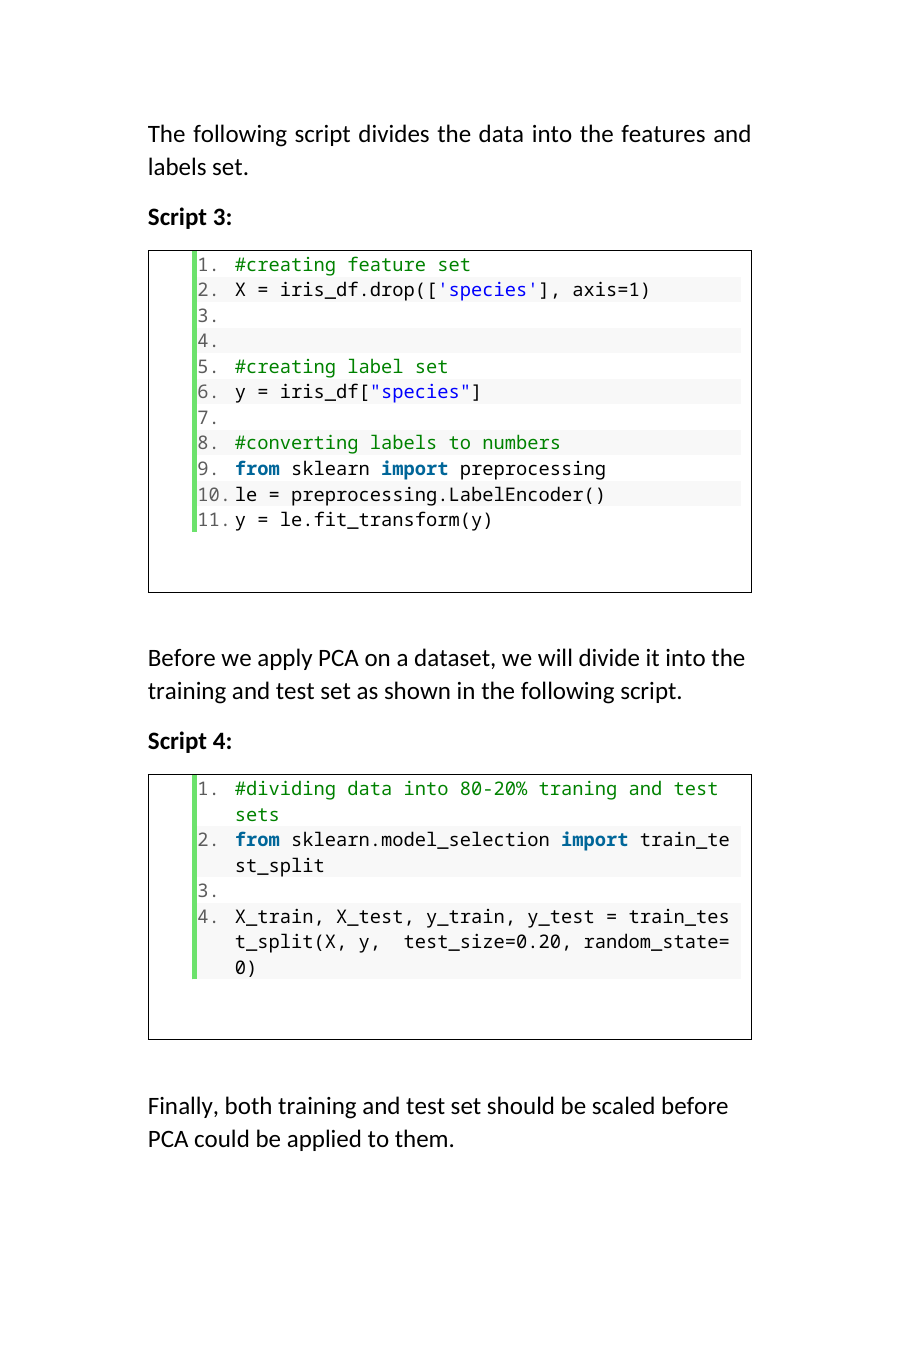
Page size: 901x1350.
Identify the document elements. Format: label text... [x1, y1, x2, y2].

text Before we apply PCA on a dataset, we will divide it into the training and test set as shown in the following script. [148, 642, 752, 706]
text The following script divides the data into the features and labels set. [148, 118, 752, 182]
text Script 4: [148, 725, 752, 755]
text Script 3: [148, 201, 752, 231]
table_header #creating feature set X = iris_df.drop(['species'], axis=1) #creating label set y = iris_df["species"] #converting labels to numbers from sklearn import preprocessing le = preprocessing.LabelEncoder() y = le.fit_transform(y) [149, 251, 751, 592]
table_header #dividing data into 80-20% traning and test sets from sklearn.model_selection import train_test_split X_train, X_test, y_train, y_test = train_test_split(X, y, test_size=0.20, random_state=0) [149, 775, 751, 1039]
text Finally, both training and test set should be scaled before PCA could be applied to them. [148, 1090, 752, 1153]
